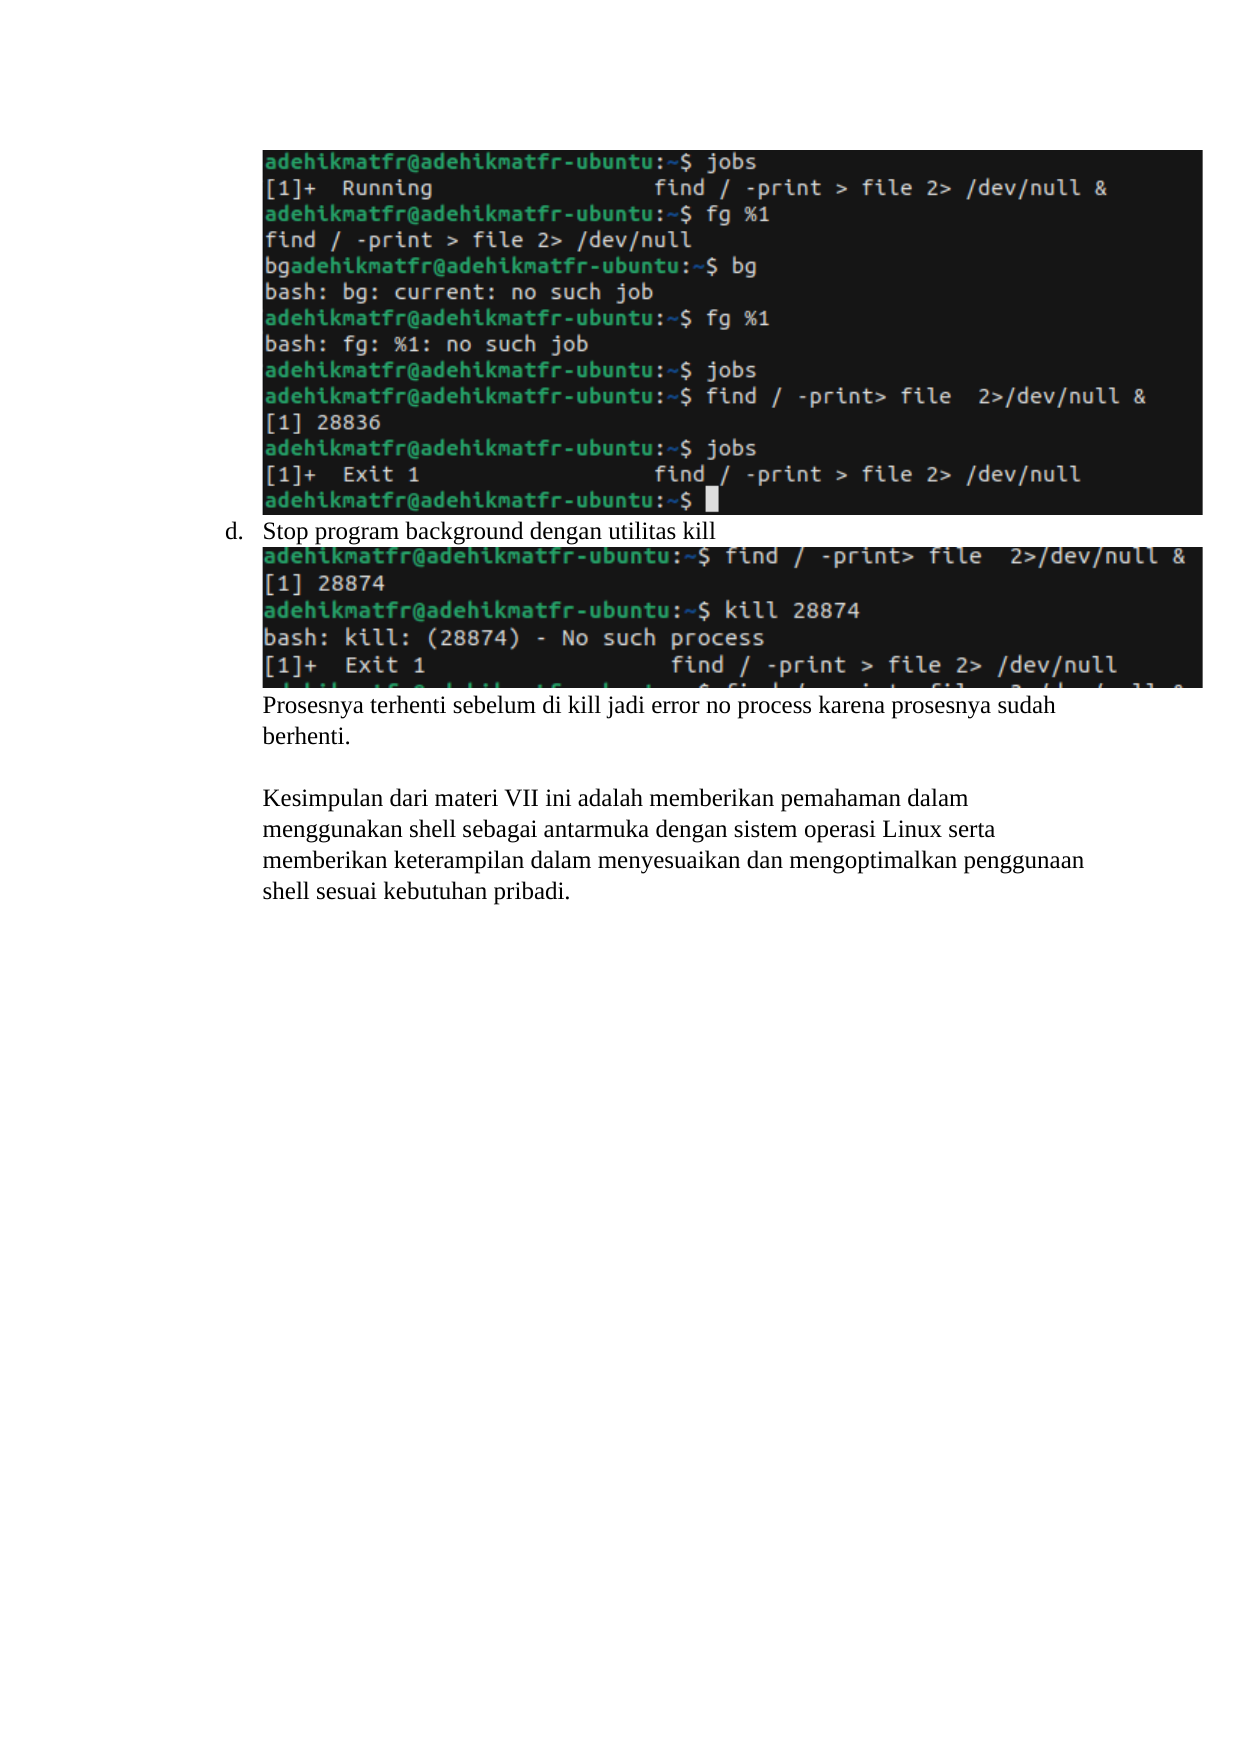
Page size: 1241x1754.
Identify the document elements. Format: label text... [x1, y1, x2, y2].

picture [262, 150, 1203, 515]
list Prosesnya terhenti sebelum di kill jadi error no process karena prosesnya sudah berhenti. [262, 690, 1090, 749]
list Kesimpulan dari materi VII ini adalah memberikan pemahaman dalam menggunakan shell sebagai antarmuka dengan sistem operasi Linux serta memberikan keterampilan dalam menyesuaikan dan mengoptimalkan penggunaan shell sesuai kebutuhan pribadi. [262, 783, 1090, 905]
picture [262, 547, 1203, 688]
list Stop program background dengan utilitas kill [225, 516, 1090, 545]
